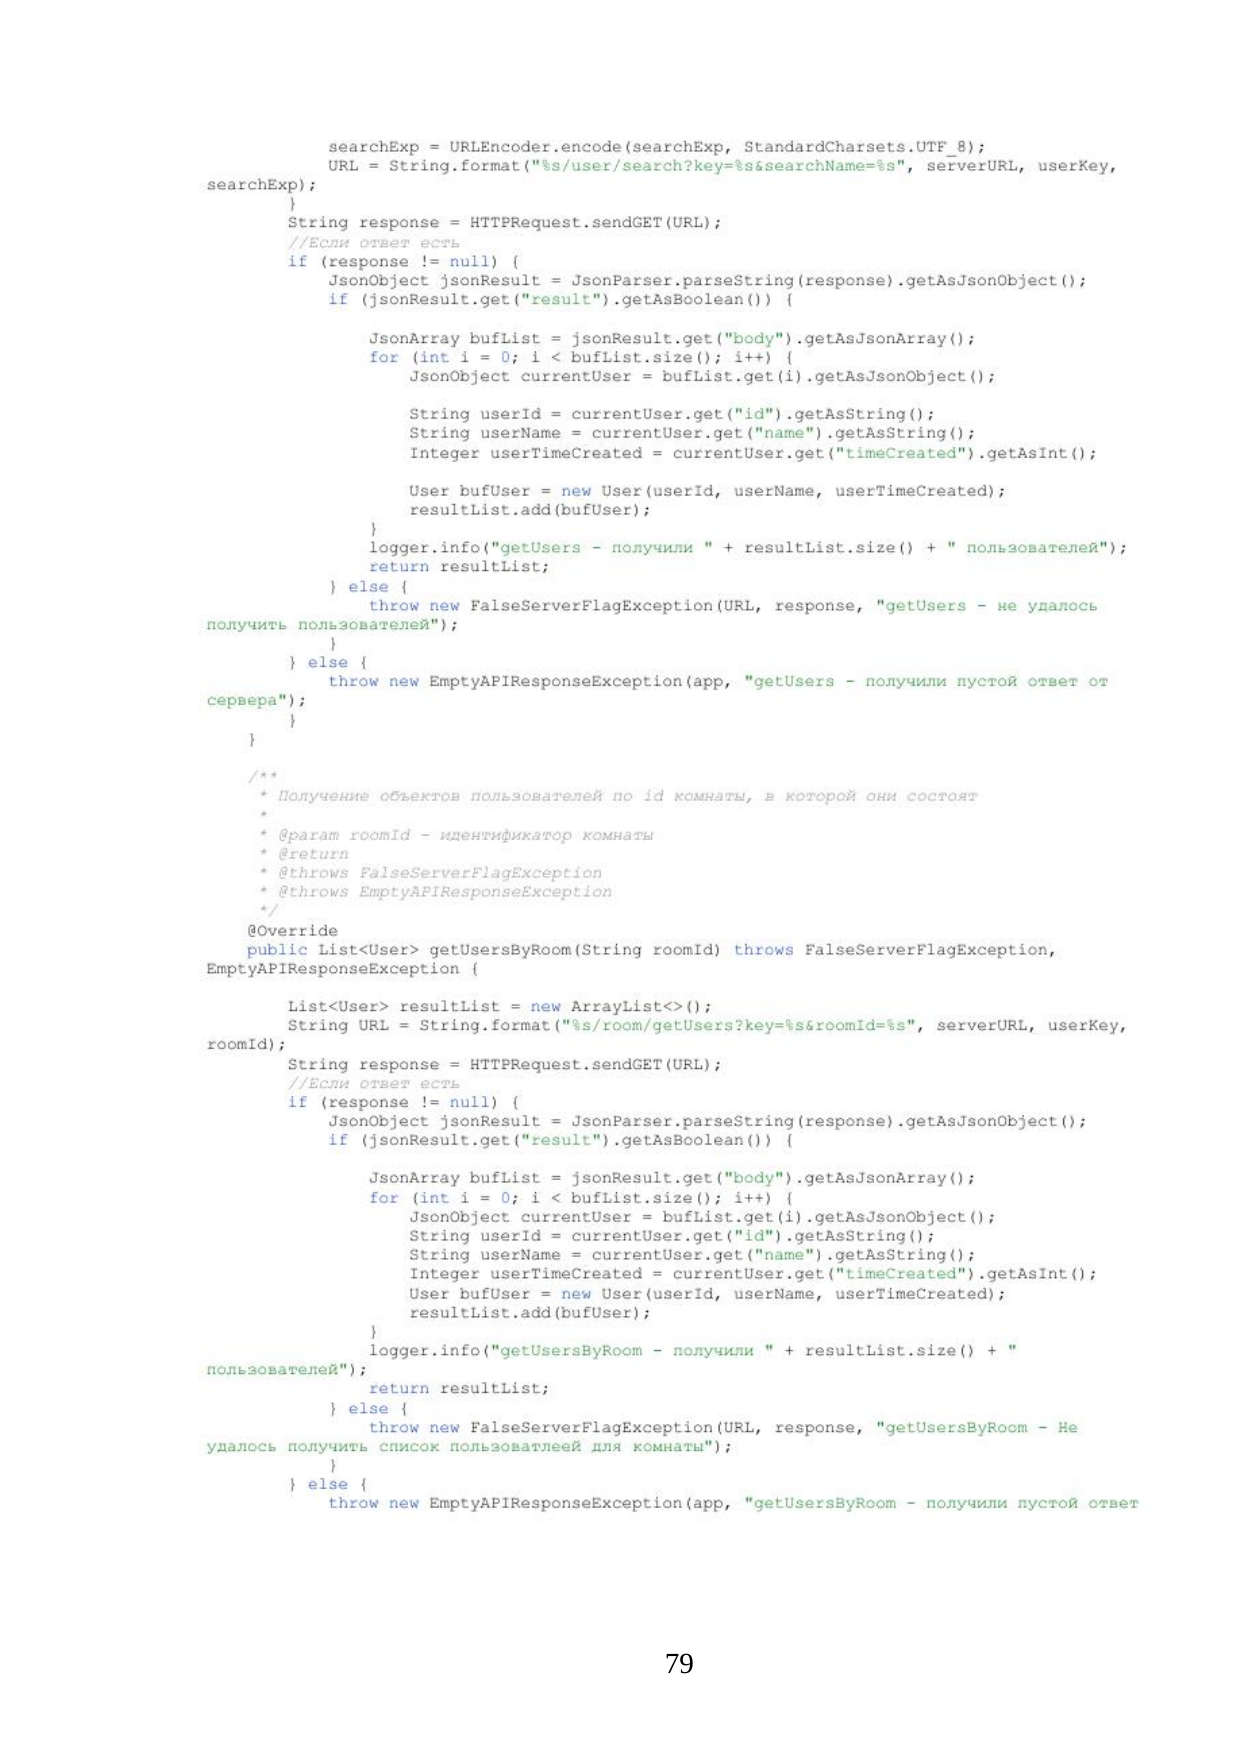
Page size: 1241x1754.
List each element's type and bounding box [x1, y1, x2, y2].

picture [177, 118, 1182, 1539]
